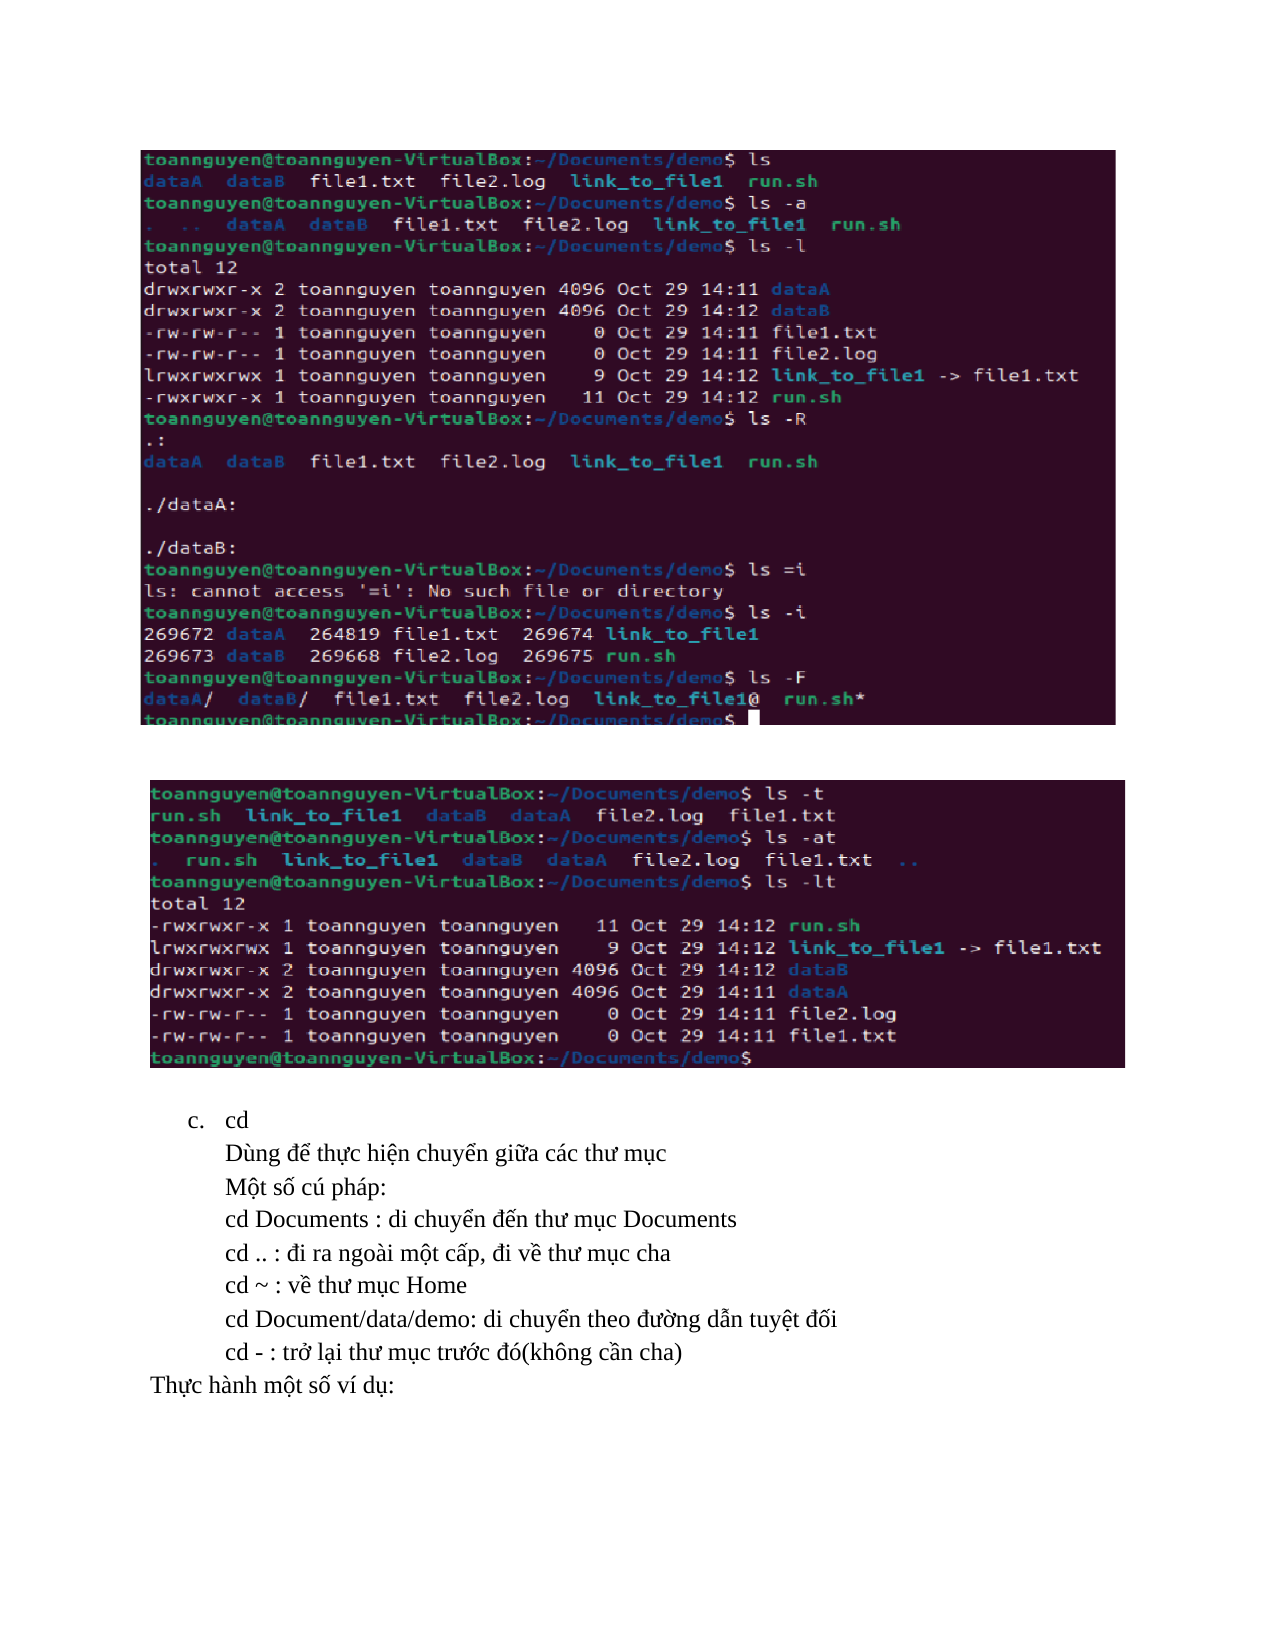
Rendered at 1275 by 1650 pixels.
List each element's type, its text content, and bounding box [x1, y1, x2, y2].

list Dùng để thực hiện chuyển giữa các thư mục [225, 1138, 1125, 1167]
list cd - : trở lại thư mục trước đó(không cần cha) [150, 1337, 1125, 1365]
list cd Document/data/demo: di chuyển theo đường dẫn tuyệt đối [150, 1304, 1125, 1332]
list Thực hành một số ví dụ: [150, 1370, 1125, 1398]
list cd .. : đi ra ngoài một cấp, đi về thư mục cha [225, 1238, 1125, 1266]
list Một số cú pháp: [225, 1172, 1125, 1200]
picture [150, 780, 1125, 1068]
picture [140, 150, 1116, 725]
list cd ~ : về thư mục Home [225, 1271, 1125, 1299]
list cd Documents : di chuyển đến thư mục Documents [225, 1204, 1125, 1233]
list cd [187, 1106, 1125, 1134]
